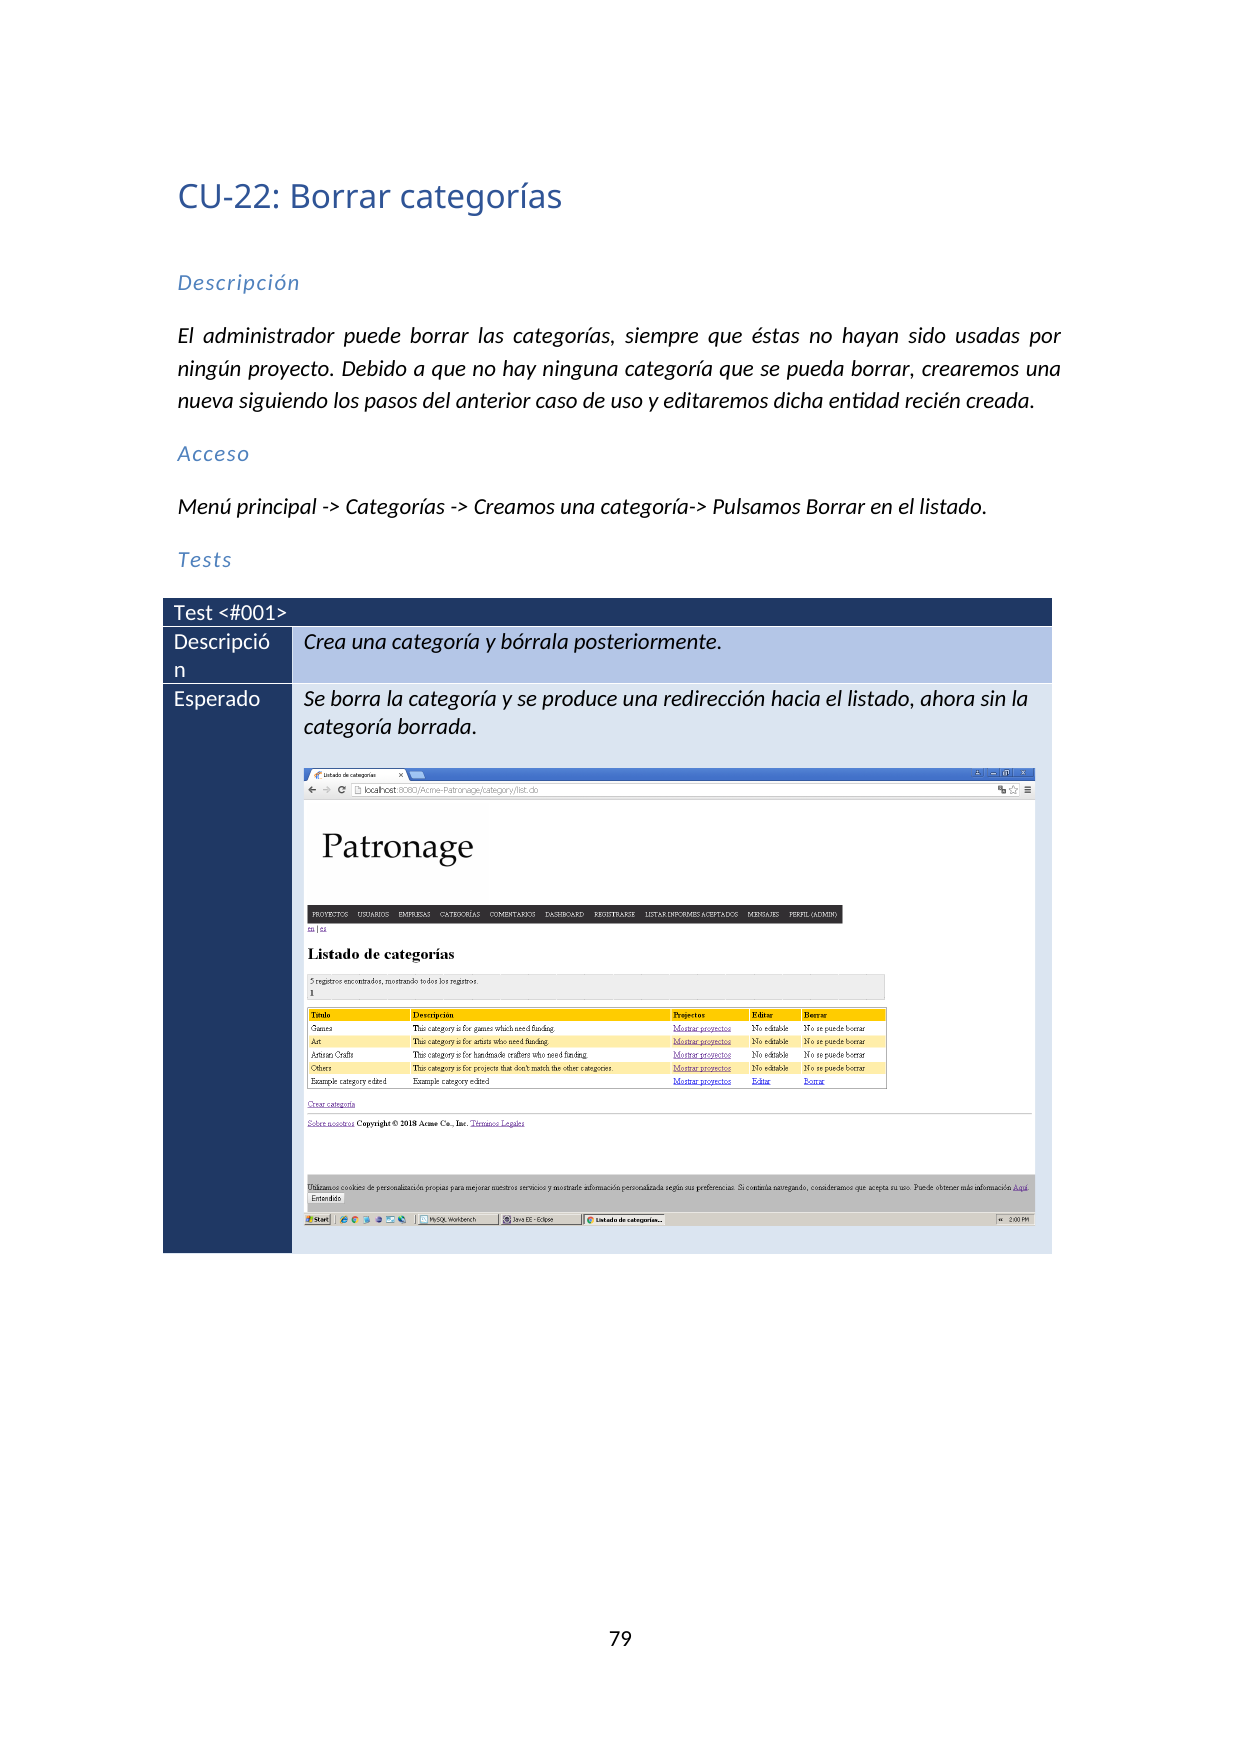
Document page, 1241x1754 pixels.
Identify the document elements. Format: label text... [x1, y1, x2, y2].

text Menú principal -> Categorías -> Creamos una categoría-> Pulsamos Borrar en el listado. [177, 492, 1063, 520]
table_header Test <#001> [163, 598, 1052, 626]
text El administrador puede borrar las categorías, siempre que éstas no hayan sido usadas por ningún proyecto. Debido a que no hay ninguna categoría que se pueda borrar, crearemos una nueva siguiendo los pasos del anterior caso de uso y editaremos dicha entidad recién creada. [177, 321, 1063, 414]
table_cell Descripción [163, 627, 292, 683]
picture [303, 768, 1035, 1226]
subtitle CU-22: Borrar categorías [177, 173, 1063, 218]
list Acceso [177, 439, 1063, 467]
table_cell Crea una categoría y bórrala posteriormente. [293, 627, 1052, 683]
table_cell Esperado [163, 684, 292, 1253]
list Tests [177, 545, 1063, 573]
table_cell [293, 684, 1052, 1253]
list Descripción [177, 268, 1063, 296]
